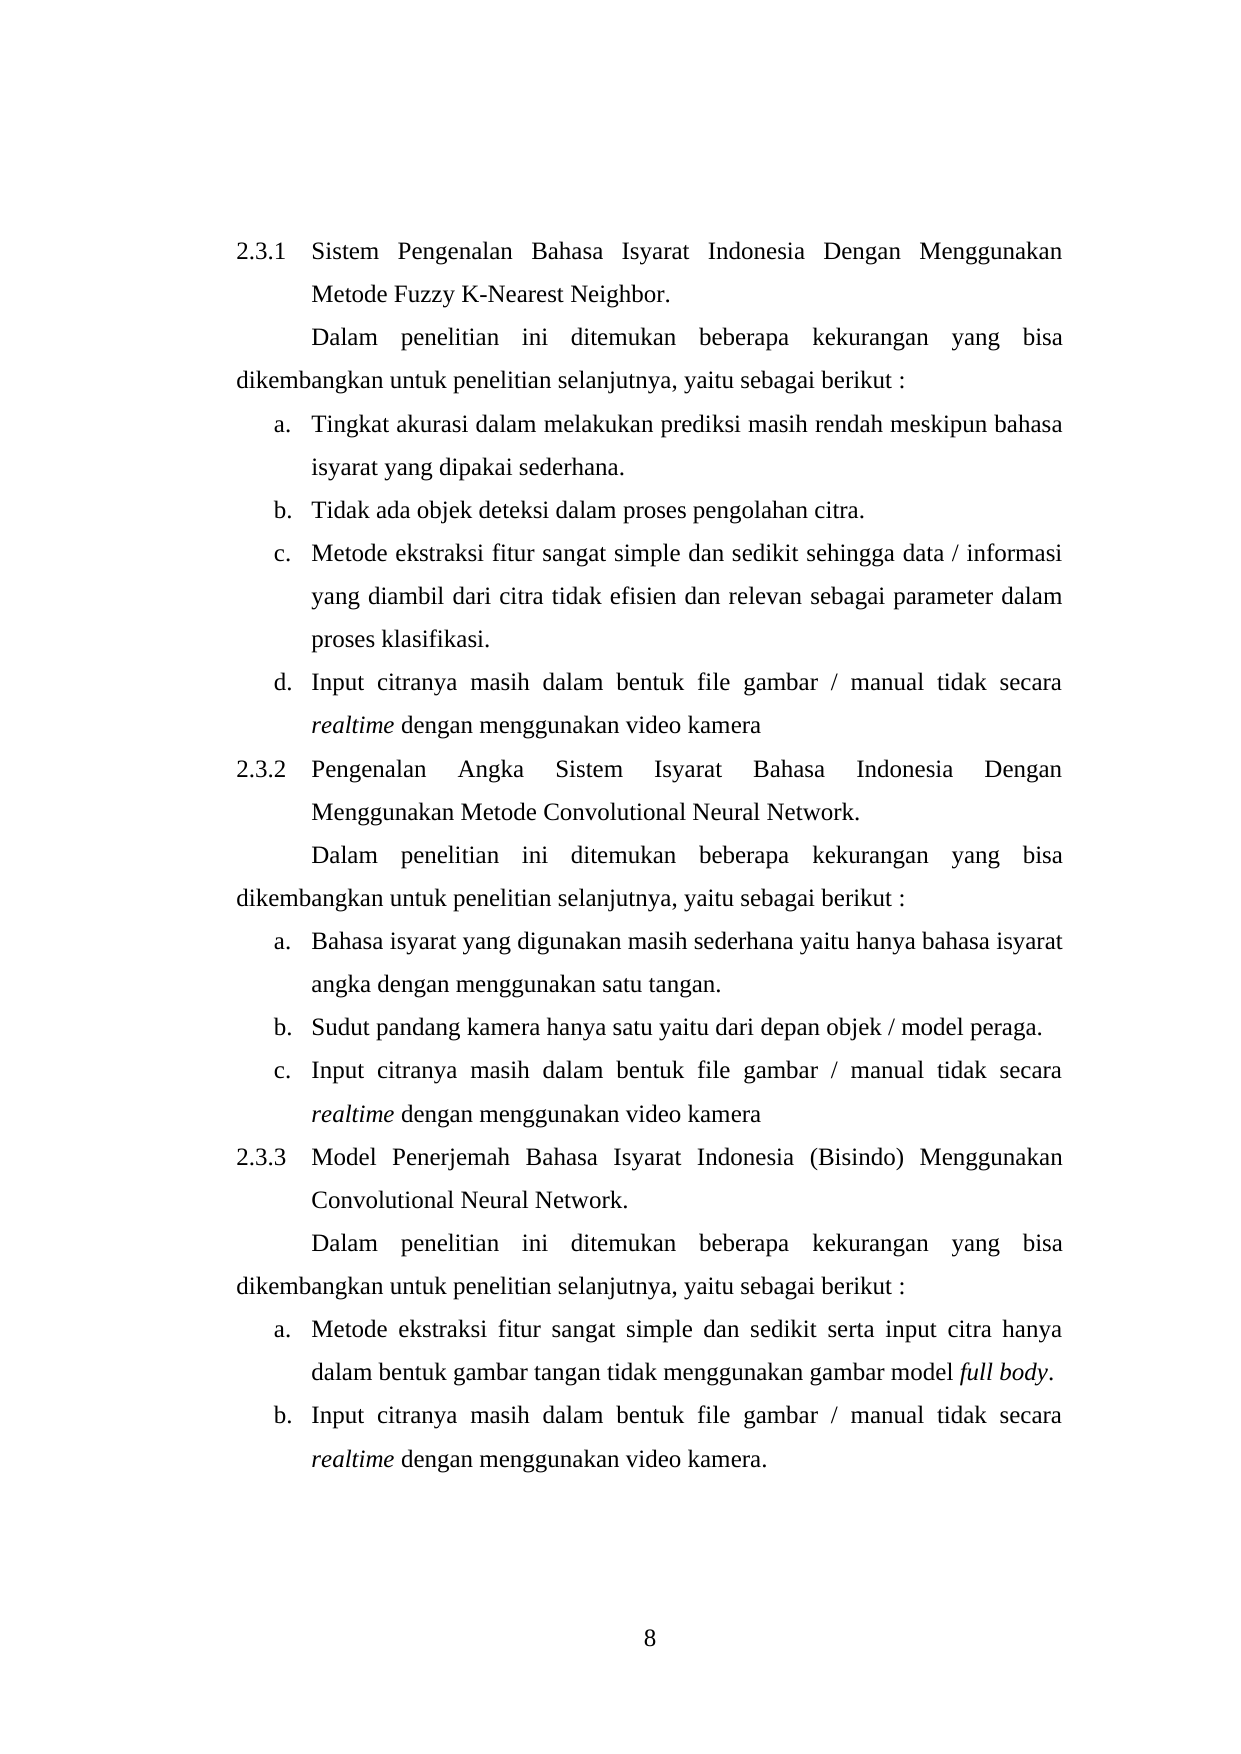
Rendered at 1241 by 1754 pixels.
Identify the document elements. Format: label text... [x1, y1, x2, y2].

list Input citranya masih dalam bentuk file gambar / manual tidak secara realtime dengan menggunakan video kamera [274, 1056, 1063, 1127]
list Input citranya masih dalam bentuk file gambar / manual tidak secara realtime dengan menggunakan video kamera. [274, 1401, 1063, 1472]
subtitle Pengenalan Angka Sistem Isyarat Bahasa Indonesia Dengan Menggunakan Metode Convolutional Neural Network. [236, 754, 1063, 826]
text Dalam penelitian ini ditemukan beberapa kekurangan yang bisa dikembangkan untuk penelitian selanjutnya, yaitu sebagai berikut : [236, 322, 1063, 394]
subtitle Model Penerjemah Bahasa Isyarat Indonesia (Bisindo) Menggunakan Convolutional Neural Network. [236, 1142, 1063, 1214]
list Tingkat akurasi dalam melakukan prediksi masih rendah meskipun bahasa isyarat yang dipakai sederhana. [274, 409, 1063, 481]
list Sudut pandang kamera hanya satu yaitu dari depan objek / model peraga. [274, 1012, 1063, 1041]
list Metode ekstraksi fitur sangat simple dan sedikit sehingga data / informasi yang diambil dari citra tidak efisien dan relevan sebagai parameter dalam proses klasifikasi. [274, 538, 1063, 653]
list Metode ekstraksi fitur sangat simple dan sedikit serta input citra hanya dalam bentuk gambar tangan tidak menggunakan gambar model full body. [274, 1314, 1063, 1386]
list Bahasa isyarat yang digunakan masih sederhana yaitu hanya bahasa isyarat angka dengan menggunakan satu tangan. [274, 926, 1063, 998]
subtitle Sistem Pengenalan Bahasa Isyarat Indonesia Dengan Menggunakan Metode Fuzzy K-Nearest Neighbor. [236, 236, 1063, 308]
list Input citranya masih dalam bentuk file gambar / manual tidak secara realtime dengan menggunakan video kamera [274, 667, 1063, 739]
list Tidak ada objek deteksi dalam proses pengolahan citra. [274, 495, 1063, 524]
text Dalam penelitian ini ditemukan beberapa kekurangan yang bisa dikembangkan untuk penelitian selanjutnya, yaitu sebagai berikut : [236, 840, 1063, 912]
text Dalam penelitian ini ditemukan beberapa kekurangan yang bisa dikembangkan untuk penelitian selanjutnya, yaitu sebagai berikut : [236, 1228, 1063, 1300]
